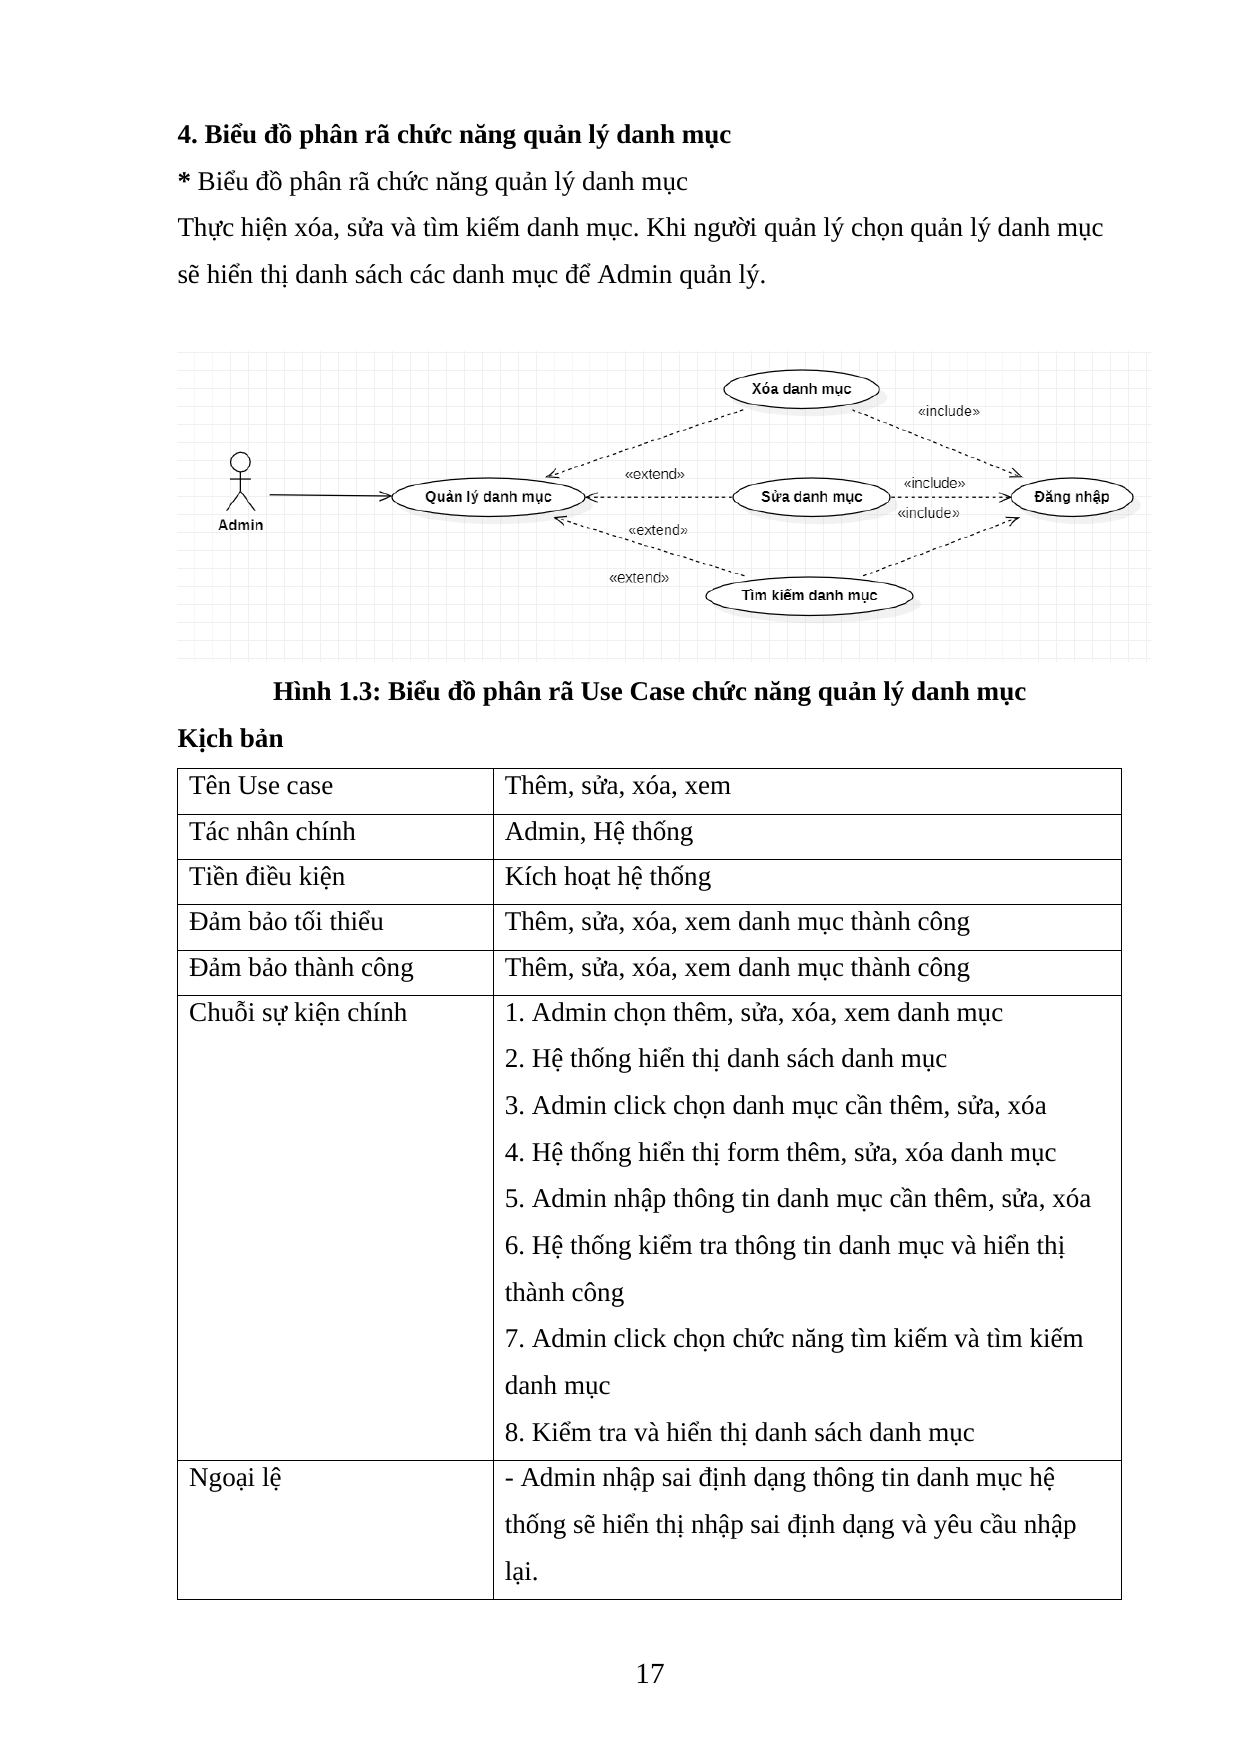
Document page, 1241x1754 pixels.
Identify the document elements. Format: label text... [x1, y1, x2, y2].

table_cell Đảm bảo tối thiểu [178, 905, 493, 949]
table_cell Đảm bảo thành công [178, 951, 493, 995]
table_header Thêm, sửa, xóa, xem [494, 769, 1121, 814]
text Thực hiện xóa, sửa và tìm kiếm danh mục. Khi người quản lý chọn quản lý danh mục sẽ hiển thị danh sách các danh mục để Admin quản lý. [177, 211, 1122, 289]
table_cell Tác nhân chính [178, 815, 493, 859]
table_cell Tiền điều kiện [178, 860, 493, 904]
table_header Tên Use case [178, 769, 493, 814]
text 4. Biểu đồ phân rã chức năng quản lý danh mục [177, 118, 1122, 149]
text Hình 1.3: Biểu đồ phân rã Use Case chức năng quản lý danh mục [177, 675, 1122, 706]
text * Biểu đồ phân rã chức năng quản lý danh mục [177, 165, 1122, 196]
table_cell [494, 1461, 1121, 1599]
table_cell Admin, Hệ thống [494, 815, 1121, 859]
text Kịch bản [177, 722, 1122, 753]
table_cell Thêm, sửa, xóa, xem danh mục thành công [494, 905, 1121, 949]
table_cell Kích hoạt hệ thống [494, 860, 1121, 904]
table_cell Thêm, sửa, xóa, xem danh mục thành công [494, 951, 1121, 995]
table_cell 1. Admin chọn thêm, sửa, xóa, xem danh mục 2. Hệ thống hiển thị danh sách danh mục 3. Admin click chọn danh mục cần thêm, sửa, xóa 4. Hệ thống hiển thị form thêm, sửa, xóa danh mục 5. Admin nhập thông tin danh mục cần thêm, sửa, xóa 6. Hệ thống kiểm tra thông tin danh mục và hiển thị thành công 7. Admin click chọn chức năng tìm kiếm và tìm kiếm danh mục 8. Kiểm tra và hiển thị danh sách danh mục [494, 996, 1121, 1460]
table_cell Chuỗi sự kiện chính [178, 996, 493, 1460]
picture [177, 351, 1152, 662]
table_cell Ngoại lệ [178, 1461, 493, 1599]
